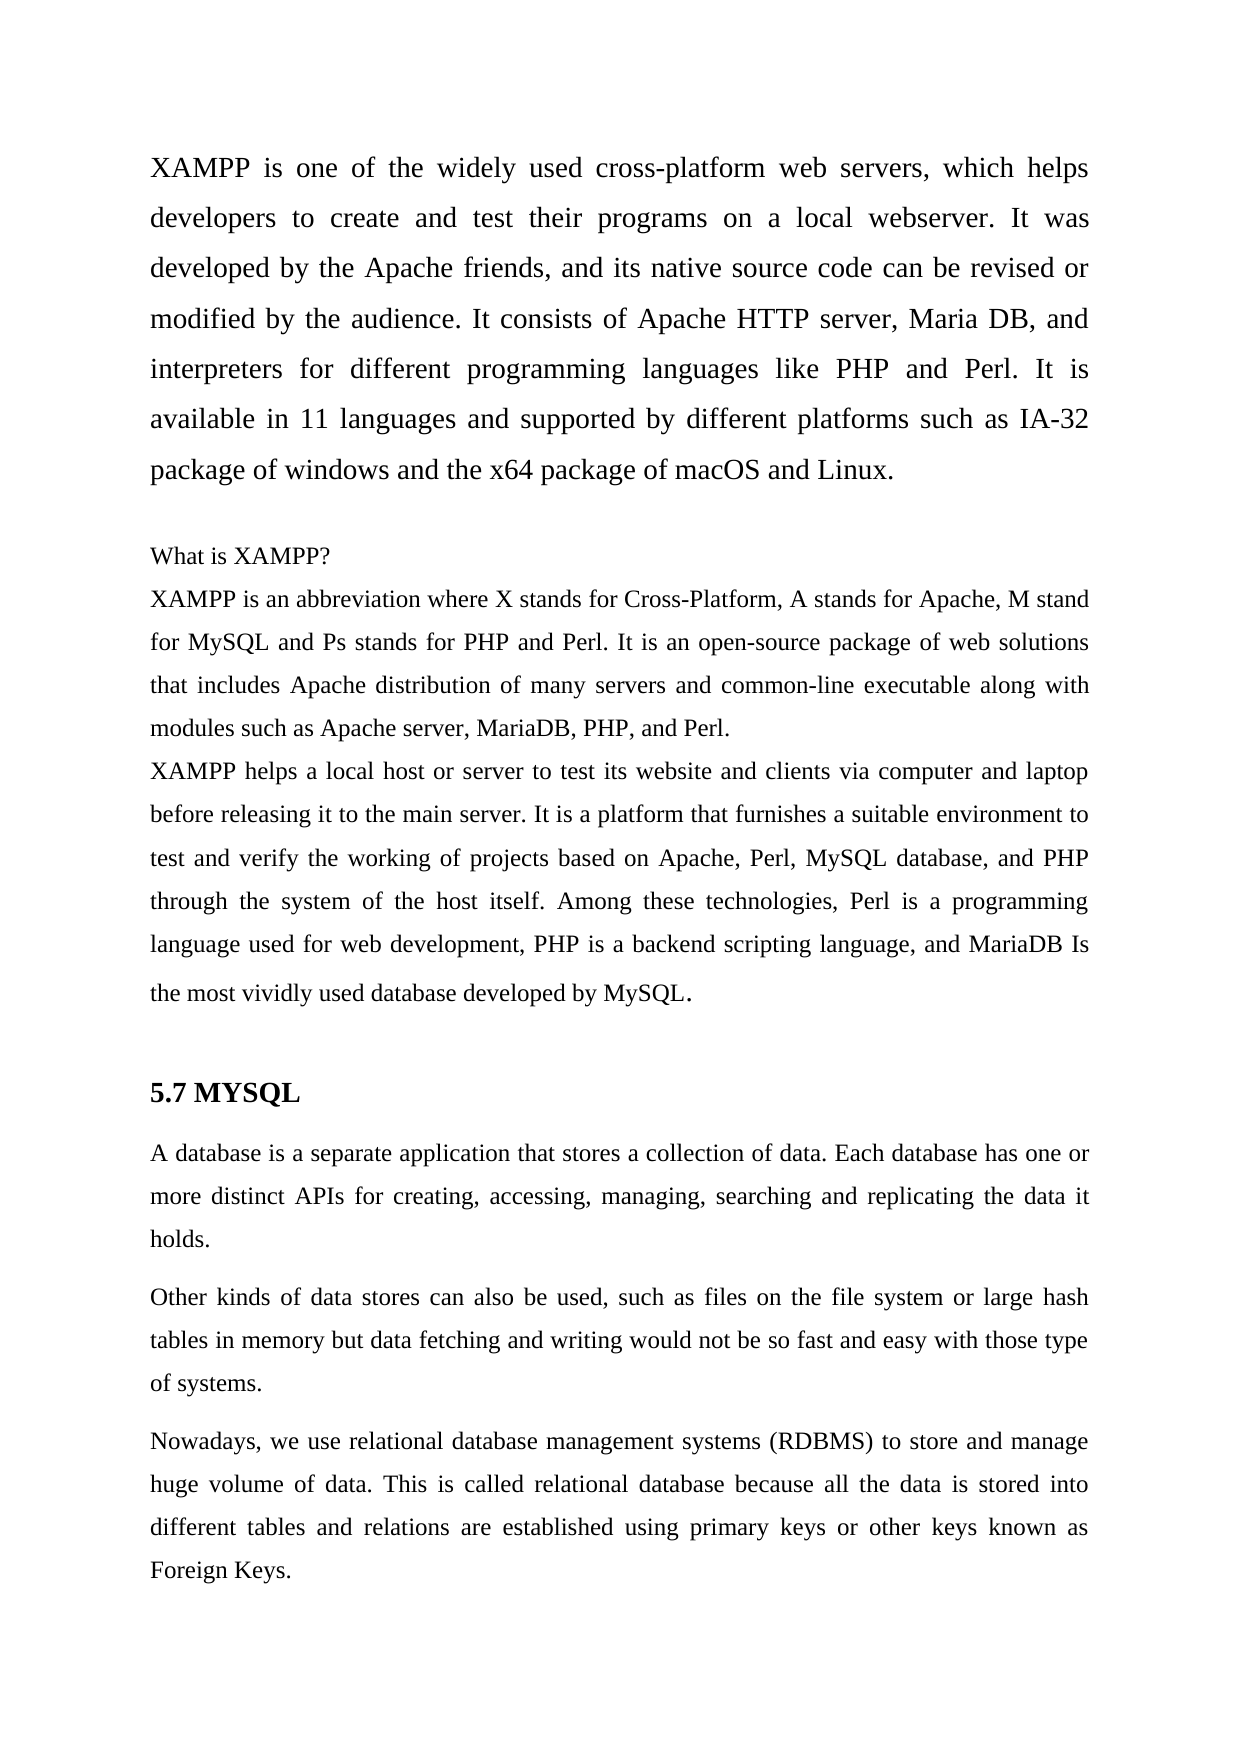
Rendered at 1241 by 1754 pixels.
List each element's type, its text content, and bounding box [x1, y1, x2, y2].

text XAMPP is an abbreviation where X stands for Cross-Platform, A stands for Apache, M stand for MySQL and Ps stands for PHP and Perl. It is an open-source package of web solutions that includes Apache distribution of many servers and common-line executable along with modules such as Apache server, MariaDB, PHP, and Perl. [150, 584, 1090, 742]
text XAMPP is one of the widely used cross-platform web servers, which helps developers to create and test their programs on a local webserver. It was developed by the Apache friends, and its native source code can be revised or modified by the audience. It consists of Apache HTTP server, Maria DB, and interpreters for different programming languages like PHP and Perl. It is available in 11 languages and supported by different platforms such as IA-32 package of windows and the x64 package of macOS and Linux. [150, 150, 1090, 485]
text What is XAMPP? [150, 541, 1090, 569]
text Other kinds of data stores can also be used, such as files on the file system or large hash tables in memory but data fetching and writing would not be so fast and easy with those type of systems. [150, 1282, 1090, 1397]
text A database is a separate application that stores a collection of data. Each database has one or more distinct APIs for creating, accessing, managing, searching and replicating the data it holds. [150, 1138, 1090, 1253]
text Nowadays, we use relational database management systems (RDBMS) to store and manage huge volume of data. This is called relational database because all the data is stored into different tables and relations are established using primary keys or other keys known as Foreign Keys. [150, 1426, 1090, 1584]
text 5.7 MYSQL [150, 1075, 1090, 1108]
text XAMPP helps a local host or server to test its website and clients via computer and laptop before releasing it to the main server. It is a platform that furnishes a suitable environment to test and verify the working of projects based on Apache, Perl, MySQL database, and PHP through the system of the host itself. Among these technologies, Perl is a programming language used for web development, PHP is a backend scripting language, and MariaDB Is the most vividly used database developed by MySQL. [150, 756, 1090, 1008]
